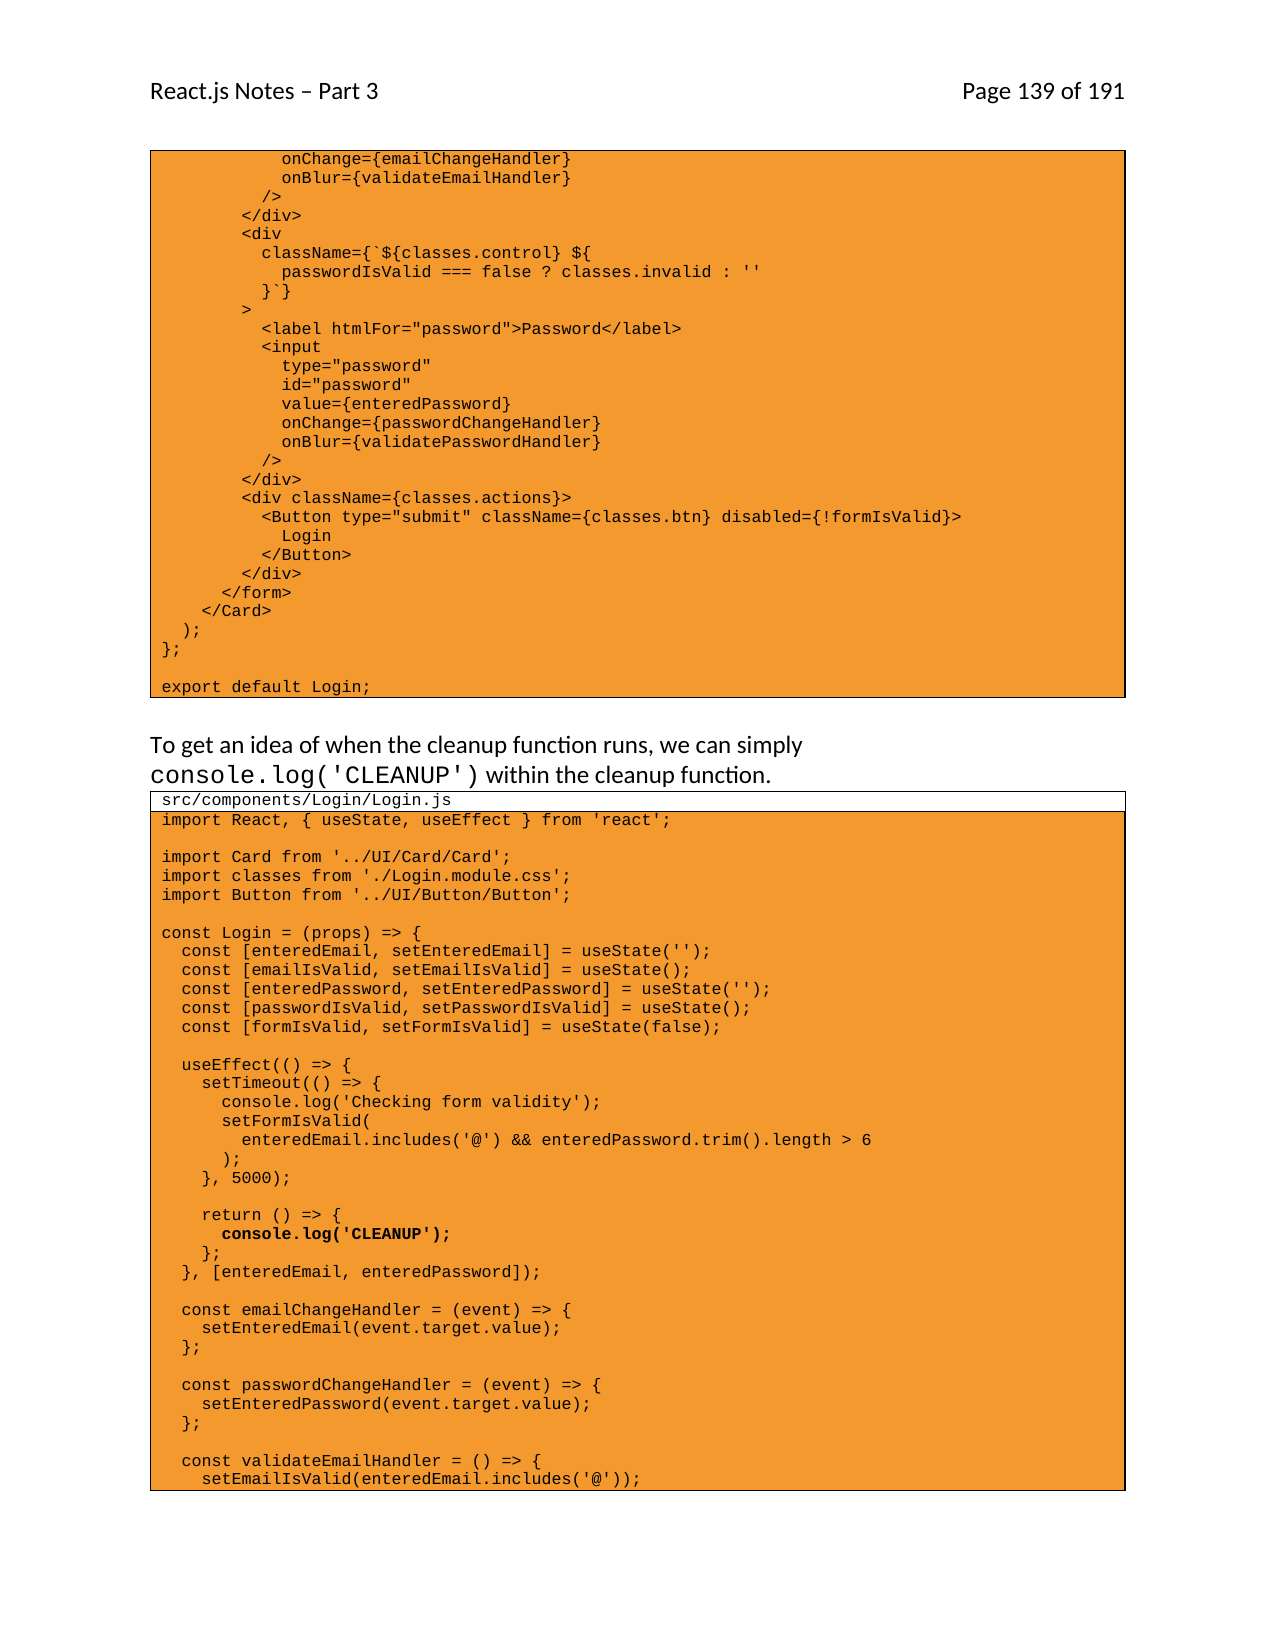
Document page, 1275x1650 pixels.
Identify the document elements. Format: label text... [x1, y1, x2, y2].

text To get an idea of when the cleanup function runs, we can simply console.log('CLEANUP') within the cleanup function. [150, 729, 1125, 791]
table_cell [151, 151, 1124, 697]
table_header src/components/Login/Login.js [151, 792, 1125, 811]
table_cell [151, 812, 1124, 1490]
